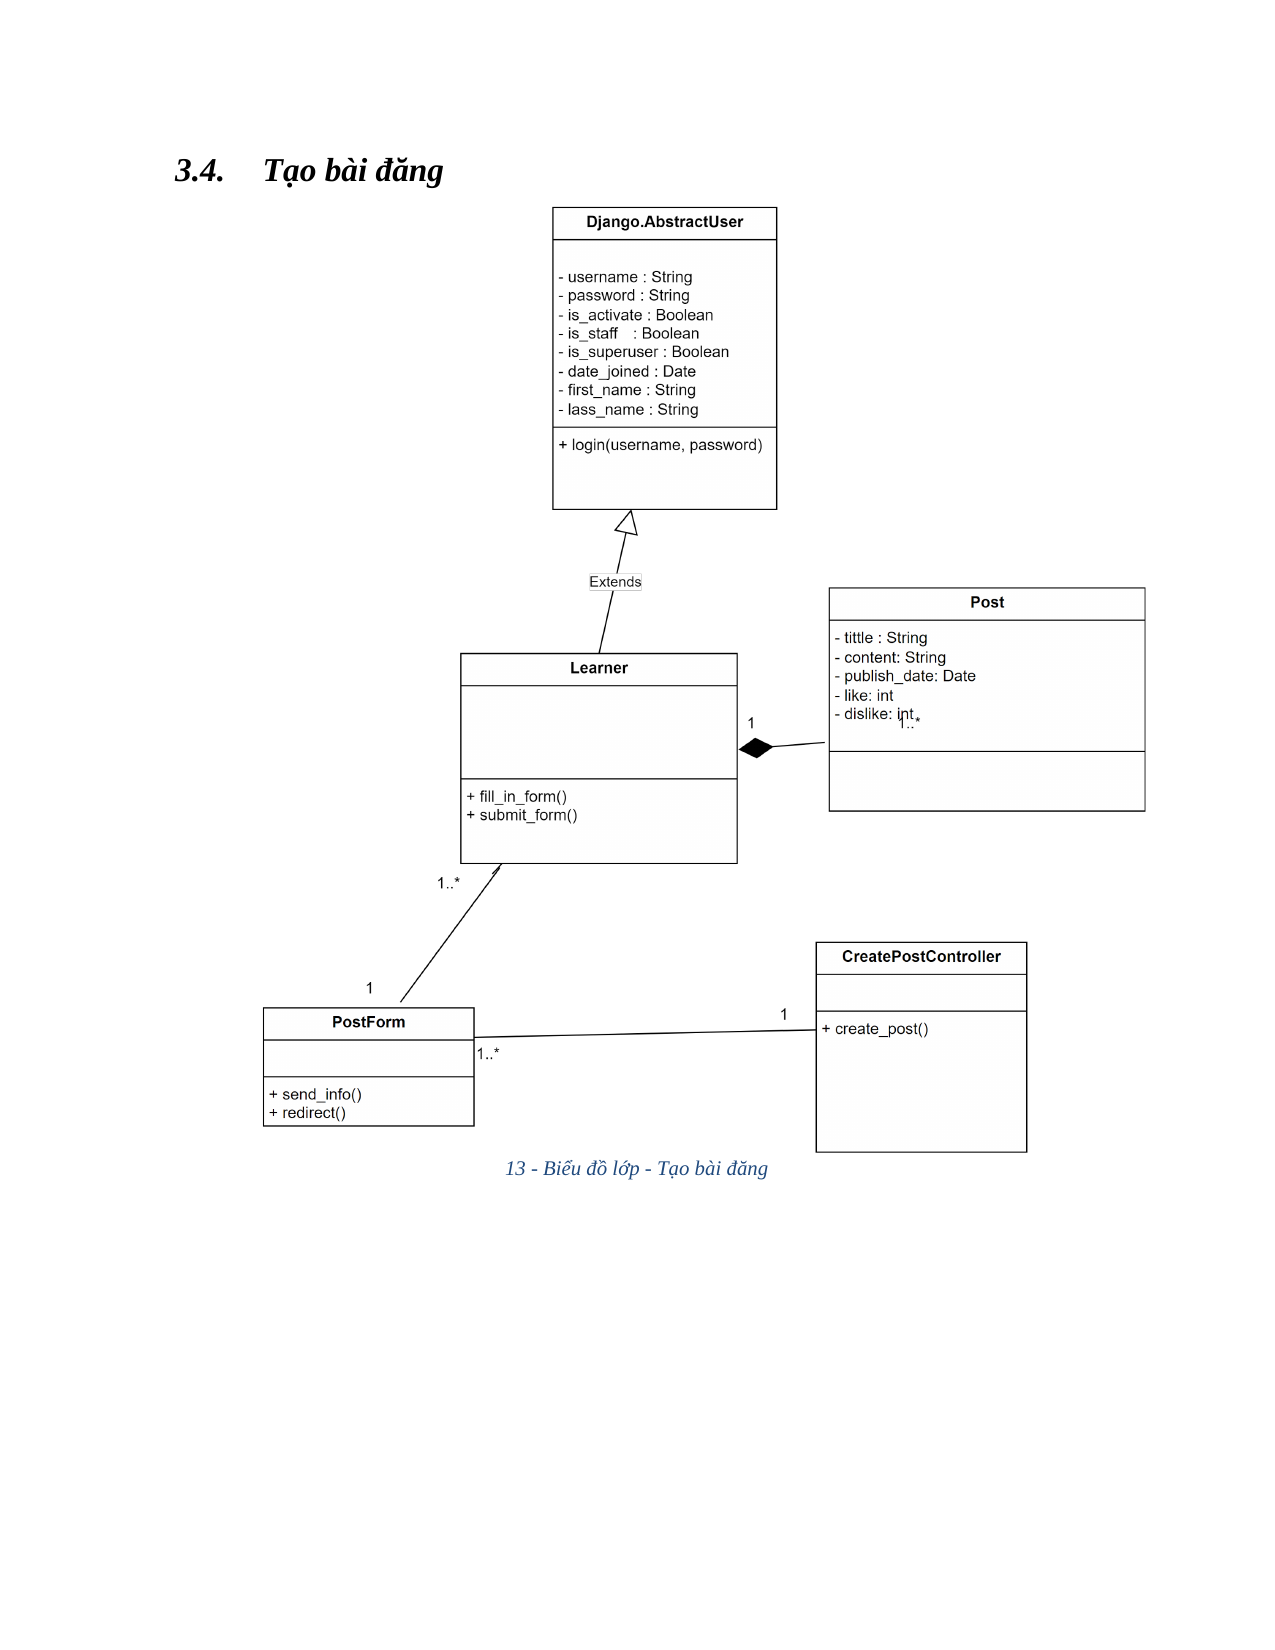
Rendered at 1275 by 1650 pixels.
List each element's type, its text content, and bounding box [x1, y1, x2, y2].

text 13 - Biểu đồ lớp - Tạo bài đăng [150, 1156, 1125, 1180]
picture [262, 206, 1146, 1153]
subtitle Tạo bài đăng [225, 150, 1125, 188]
